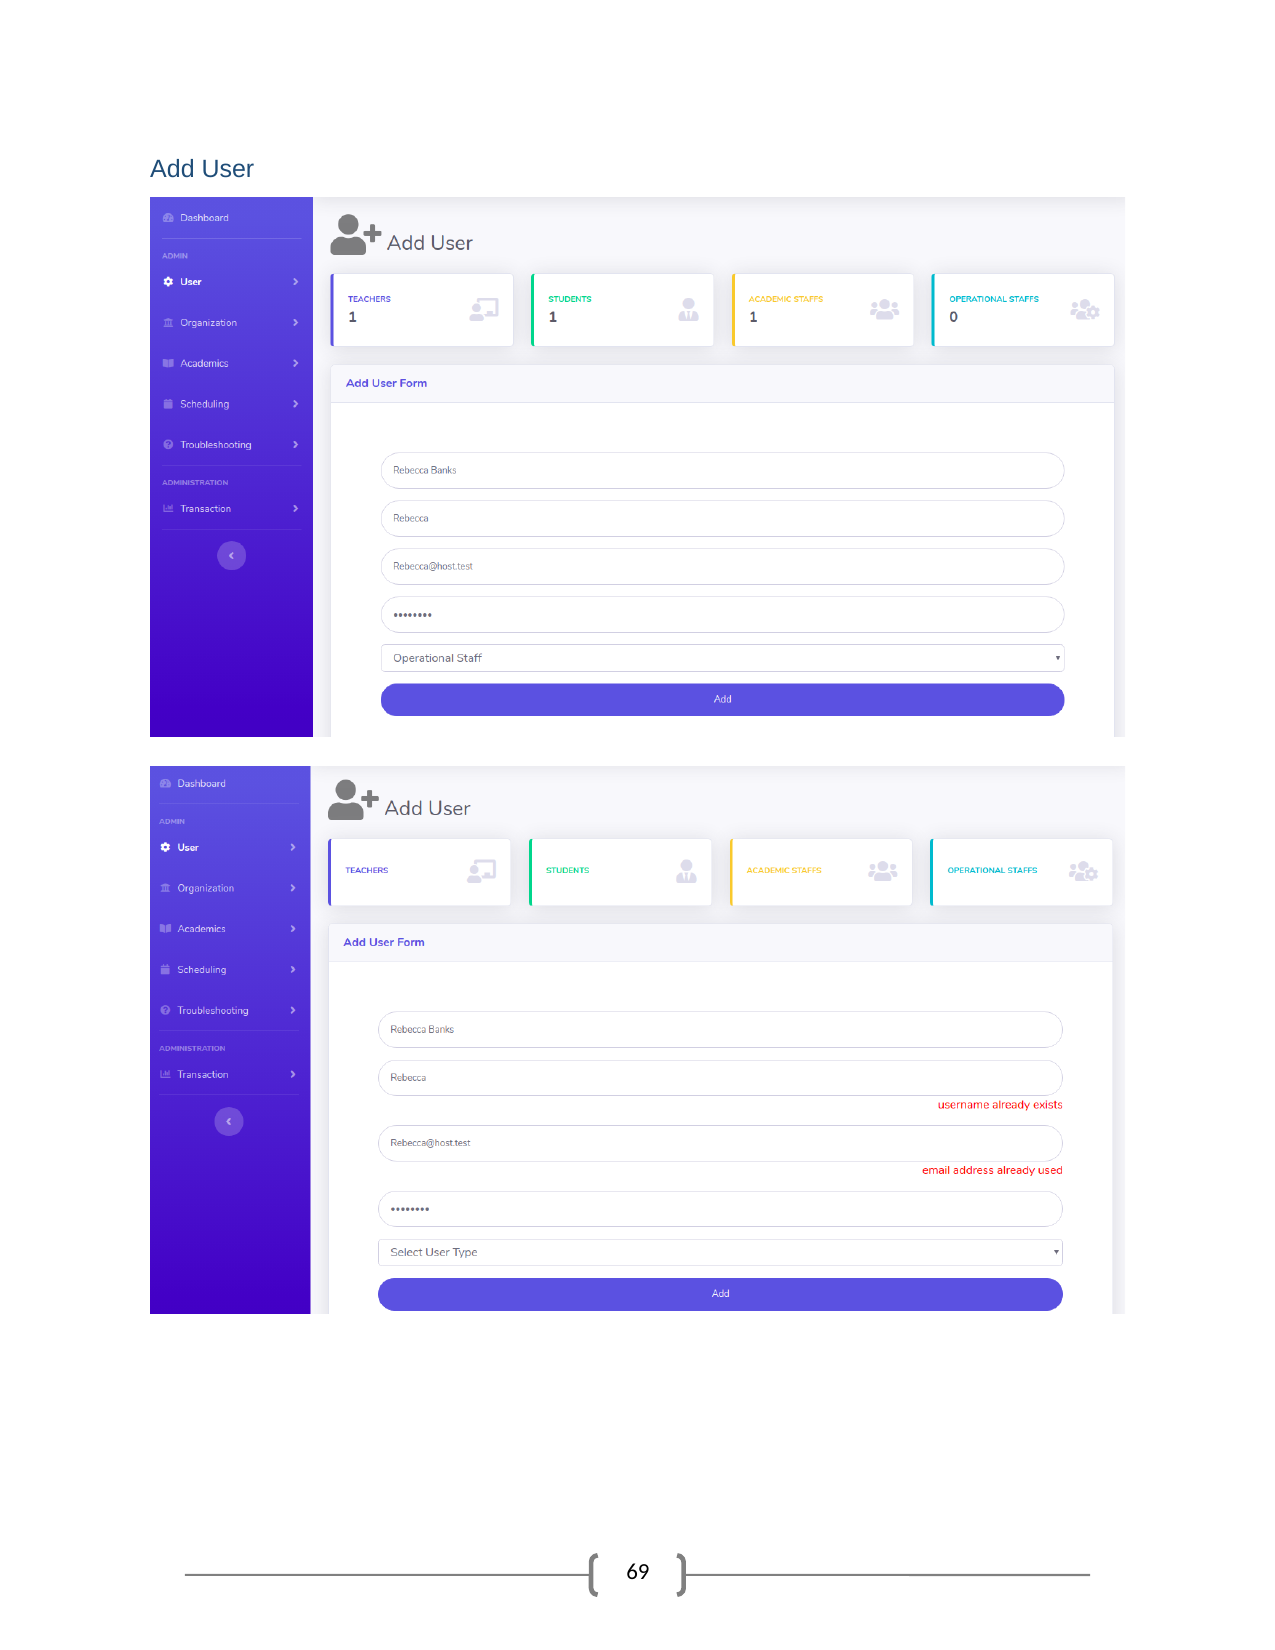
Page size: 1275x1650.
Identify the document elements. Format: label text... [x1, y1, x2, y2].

text Add User [150, 154, 1125, 183]
picture [150, 197, 1125, 737]
picture [150, 766, 1125, 1314]
